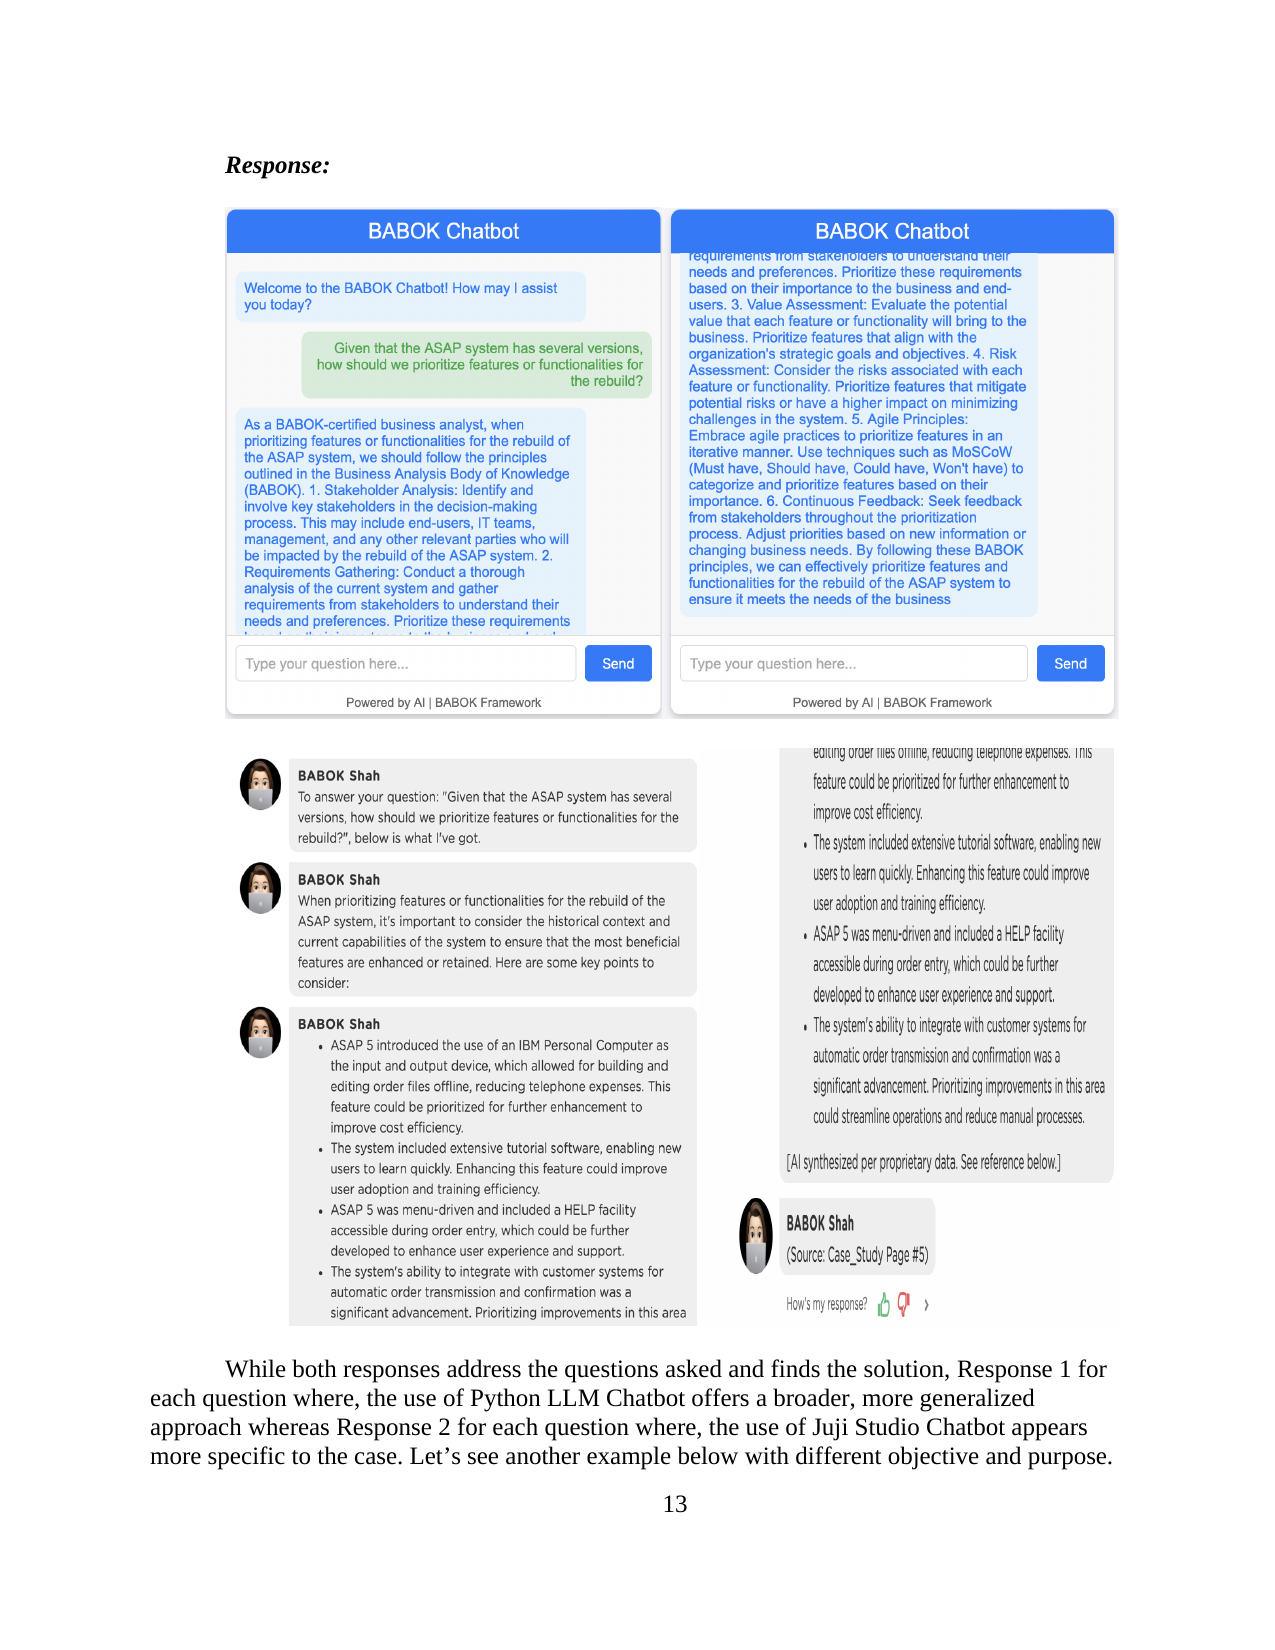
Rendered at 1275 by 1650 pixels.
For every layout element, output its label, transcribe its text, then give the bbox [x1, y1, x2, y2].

picture [225, 207, 1119, 719]
picture [225, 748, 1122, 1326]
text Response: [150, 150, 1125, 179]
text While both responses address the questions asked and finds the solution, Response 1 for each question where, the use of Python LLM Chatbot offers a broader, more generalized approach whereas Response 2 for each question where, the use of Juji Studio Chatbot appears more specific to the case. Let’s see another example below with different objective and purpose. [150, 1354, 1125, 1469]
